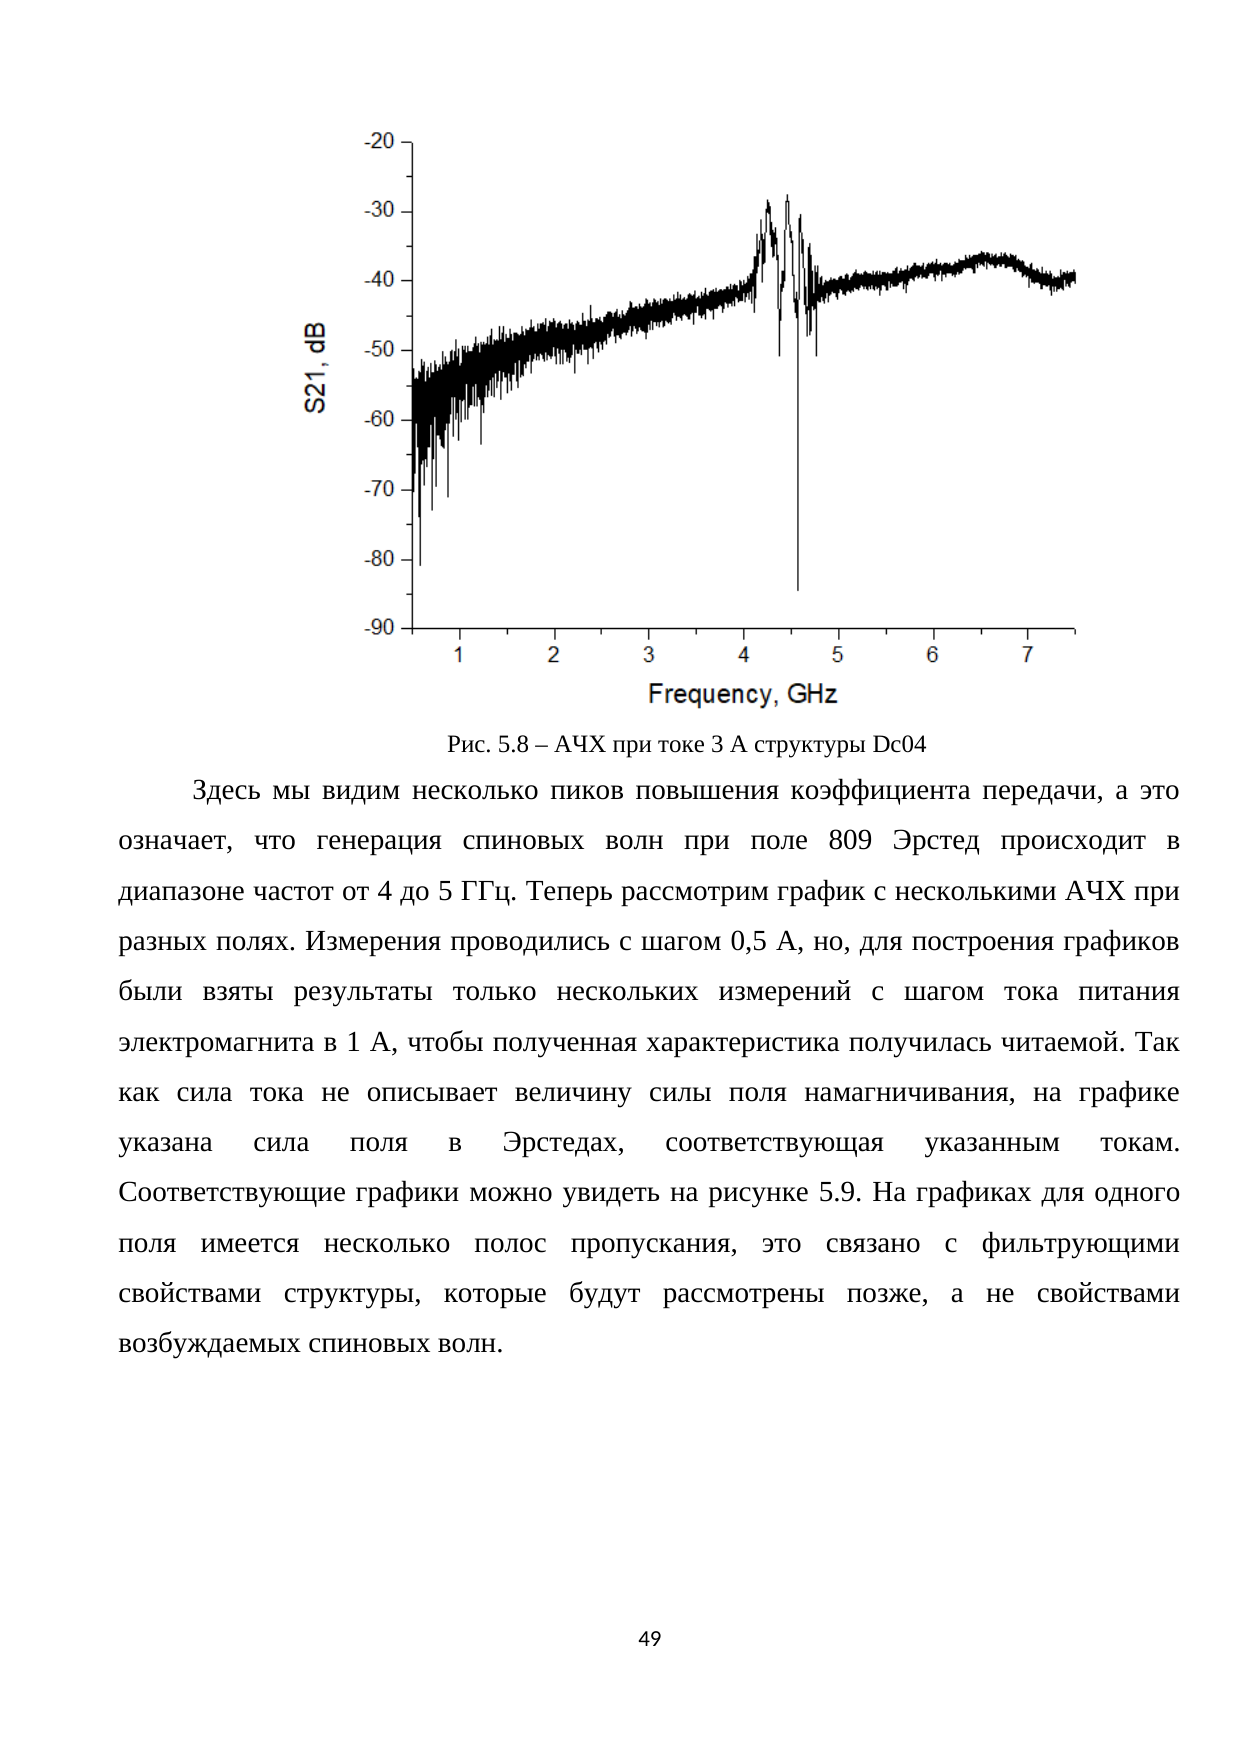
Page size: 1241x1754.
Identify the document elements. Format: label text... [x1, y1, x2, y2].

text Рис. 5.8 – АЧХ при токе 3 А структуры Dc04 [118, 729, 1181, 758]
picture [293, 118, 1080, 715]
text Здесь мы видим несколько пиков повышения коэффициента передачи, а это означает, что генерация спиновых волн при поле 809 Эрстед происходит в диапазоне частот от 4 до 5 ГГц. Теперь рассмотрим график с несколькими АЧХ при разных полях. Измерения проводились с шагом 0,5 А, но, для построения графиков были взяты результаты только нескольких измерений с шагом тока питания электромагнита в 1 А, чтобы полученная характеристика получилась читаемой. Так как сила тока не описывает величину силы поля намагничивания, на графике указана сила поля в Эрстедах, соответствующая указанным токам. Соответствующие графики можно увидеть на рисунке 5.9. На графиках для одного поля имеется несколько полос пропускания, это связано с фильтрующими свойствами структуры, которые будут рассмотрены позже, а не свойствами возбуждаемых спиновых волн. [118, 772, 1181, 1359]
